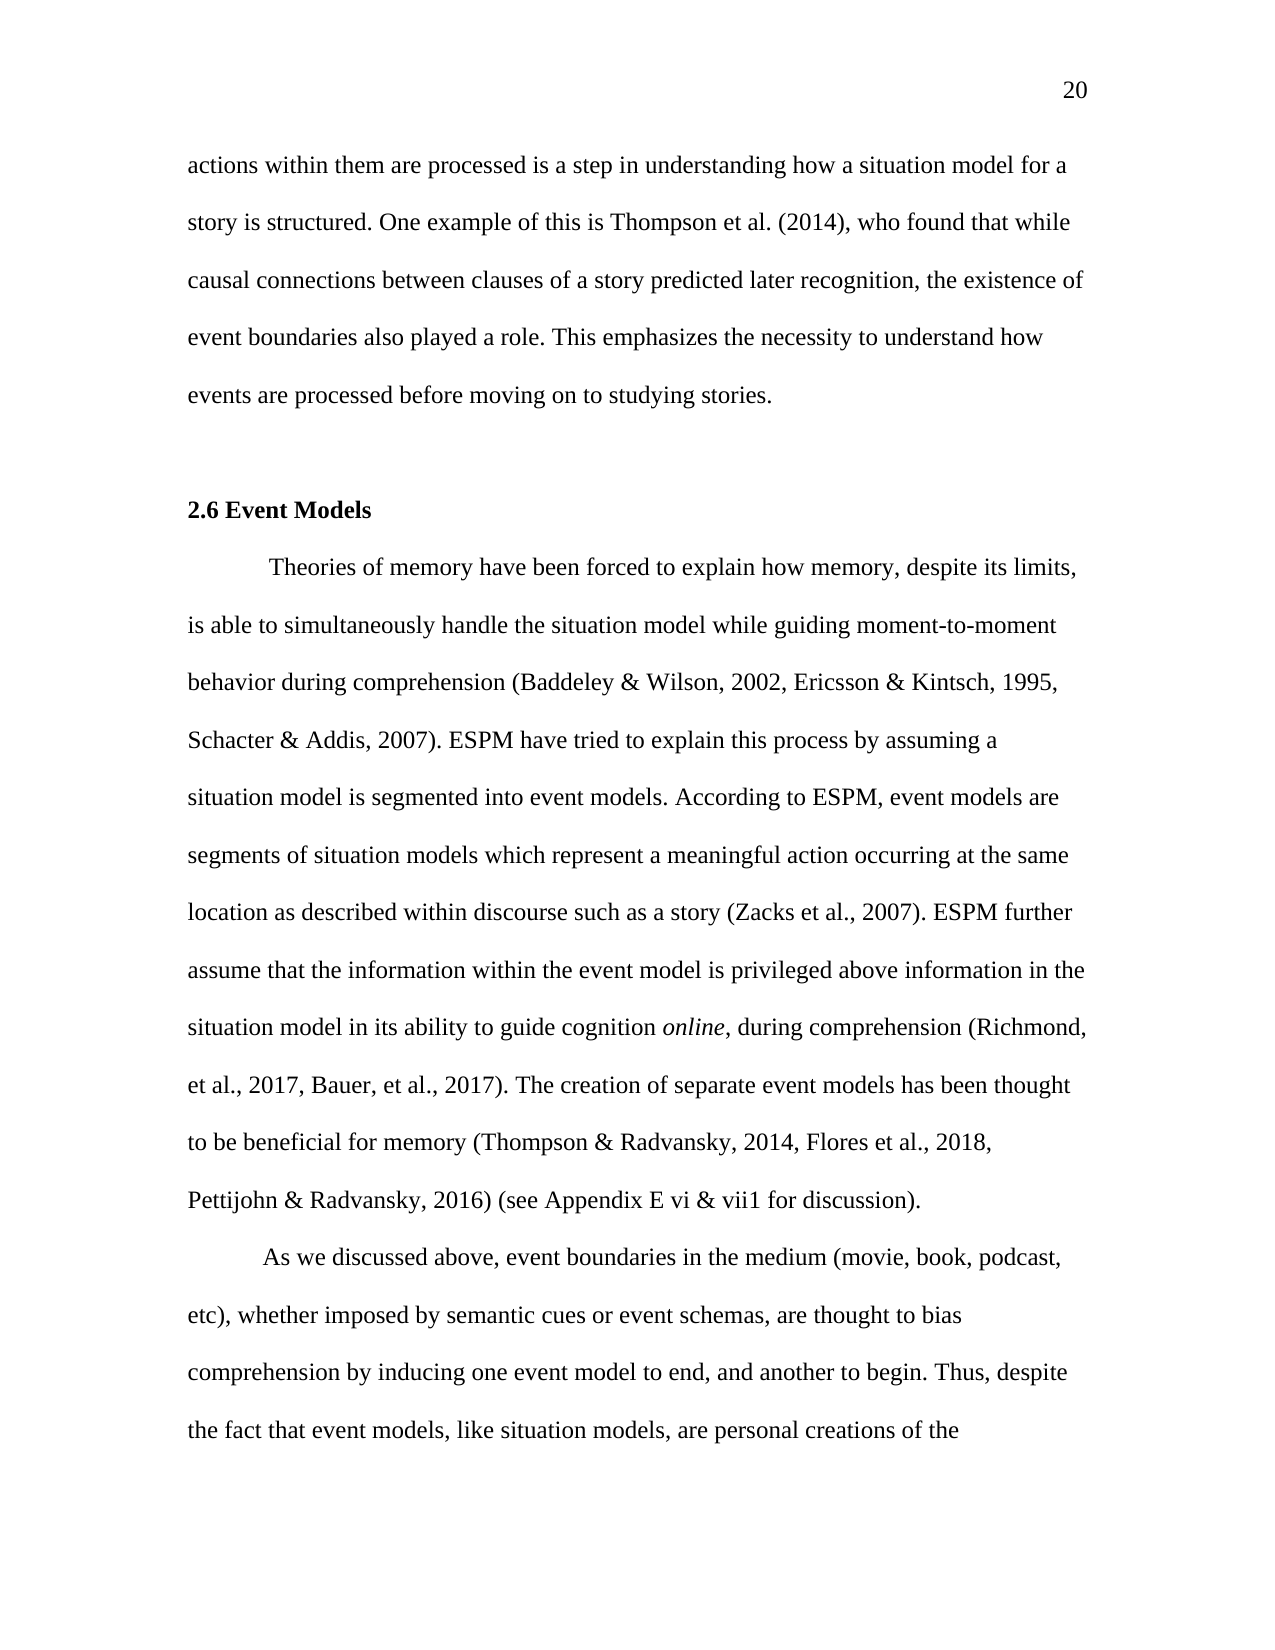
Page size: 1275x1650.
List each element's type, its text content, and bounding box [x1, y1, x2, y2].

subtitle 2.6 Event Models [187, 495, 1087, 524]
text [187, 150, 1087, 409]
text Theories of memory have been forced to explain how memory, despite its limits, is able to simultaneously handle the situation model while guiding moment-to-moment behavior during comprehension (Baddeley & Wilson, 2002, Ericsson & Kintsch, 1995, Schacter & Addis, 2007). ESPM have tried to explain this process by assuming a situation model is segmented into event models. According to ESPM, event models are segments of situation models which represent a meaningful action occurring at the same location as described within discourse such as a story (Zacks et al., 2007). ESPM further assume that the information within the event model is privileged above information in the situation model in its ability to guide cognition online, during comprehension (Richmond, et al., 2017, Bauer, et al., 2017). The creation of separate event models has been thought to be beneficial for memory (Thompson & Radvansky, 2014, Flores et al., 2018, Pettijohn & Radvansky, 2016) (see Appendix E vi & vii1 for discussion). [187, 552, 1087, 1214]
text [187, 1242, 1087, 1444]
